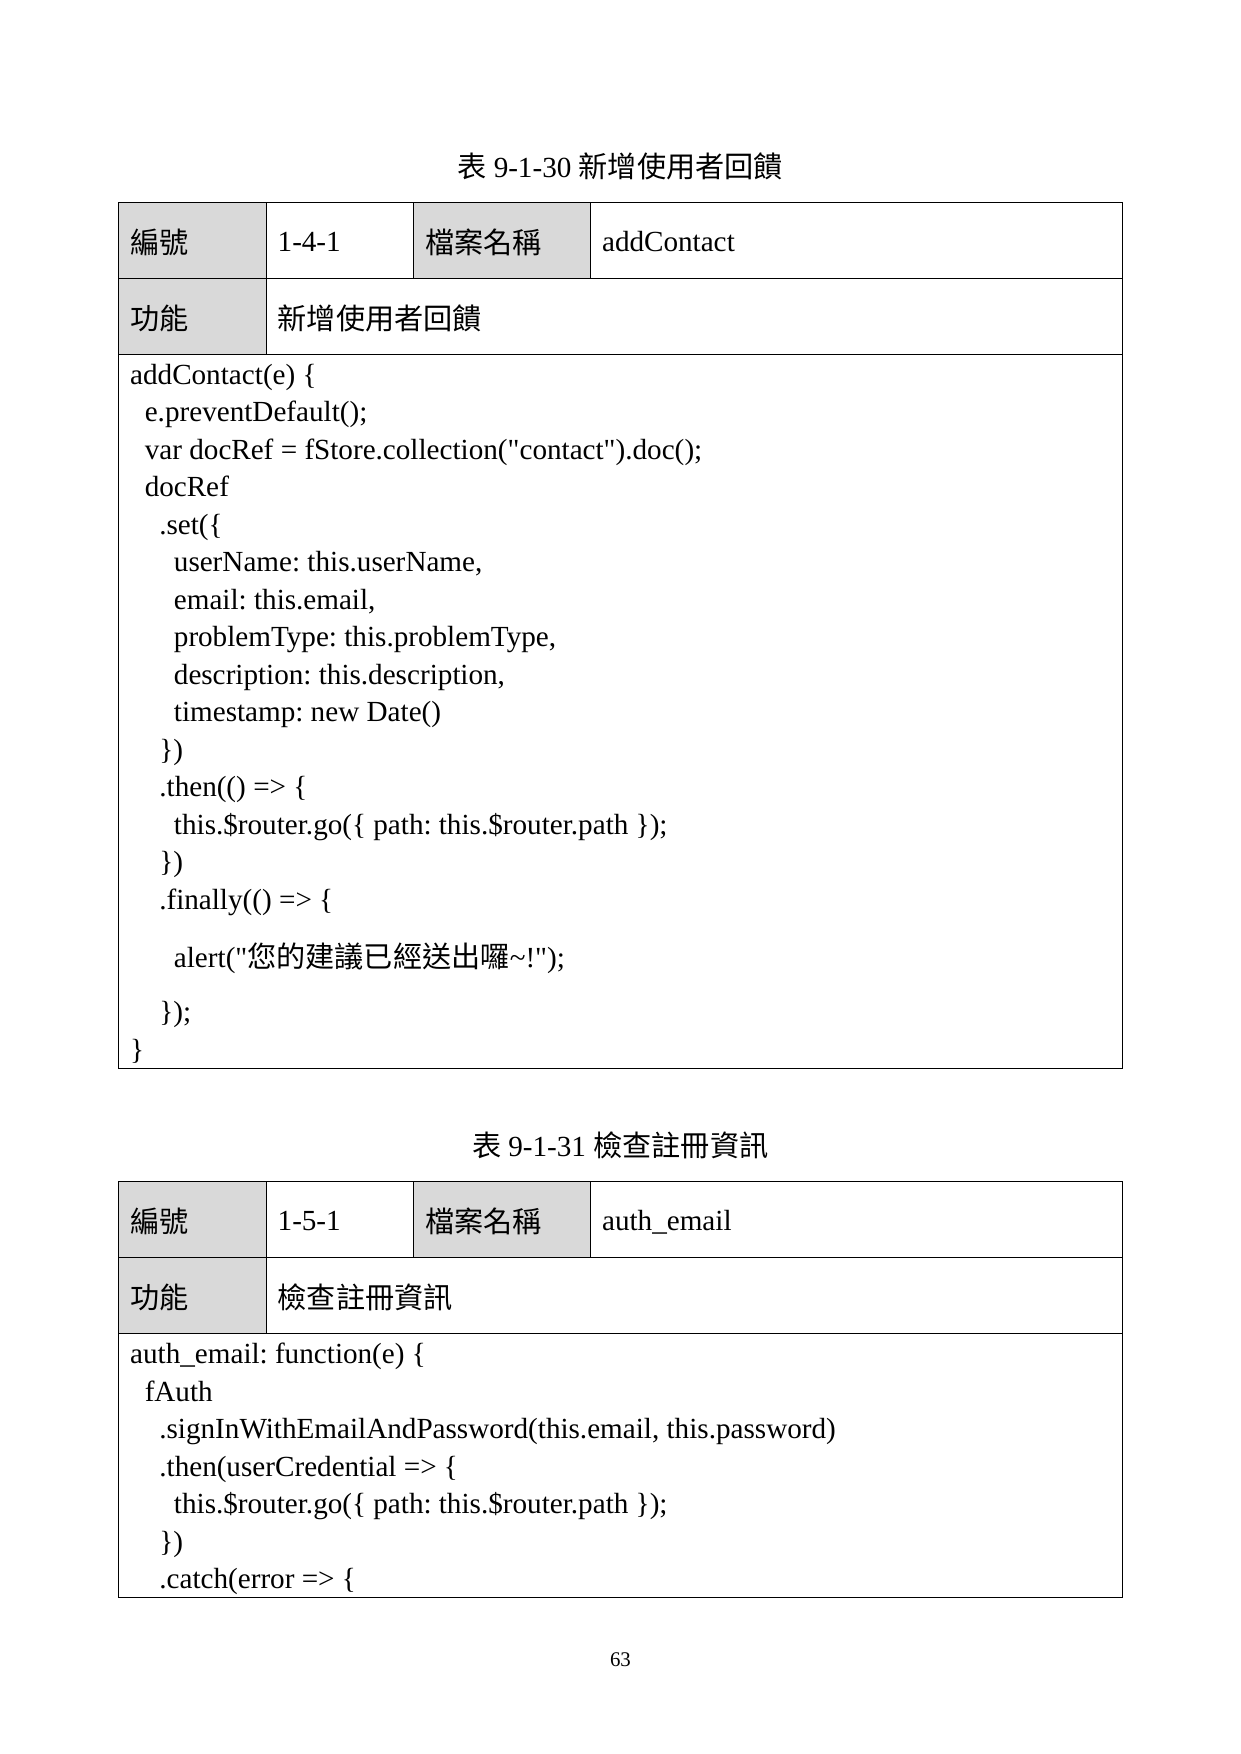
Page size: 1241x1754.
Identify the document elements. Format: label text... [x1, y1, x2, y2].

table_cell 功能 [119, 279, 266, 354]
table_cell 檢查註冊資訊 [267, 1258, 1122, 1333]
table_header 編號 [119, 203, 266, 278]
table_header 編號 [119, 1182, 266, 1257]
subtitle 表 9-1-31 檢查註冊資訊 [118, 1106, 1122, 1181]
table_header auth_email [591, 1182, 1122, 1257]
table_header 1-4-1 [267, 203, 413, 278]
table_cell 新增使用者回饋 [267, 279, 1122, 354]
table_header 1-5-1 [267, 1182, 413, 1257]
table_header addContact [591, 203, 1122, 278]
table_header 檔案名稱 [414, 1182, 590, 1257]
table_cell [119, 1334, 1122, 1597]
table_cell 功能 [119, 1258, 266, 1333]
subtitle 表 9-1-30 新增使用者回饋 [118, 127, 1122, 202]
table_cell addContact(e) { e.preventDefault(); var docRef = fStore.collection("contact").doc(); docRef .set({ userName: this.userName, email: this.email, problemType: this.problemType, description: this.description, timestamp: new Date() }) .then(() => { this.$router.go({ path: this.$router.path }); }) .finally(() => { alert("您的建議已經送出囉~!"); }); } [119, 355, 1122, 1068]
table_header 檔案名稱 [414, 203, 590, 278]
